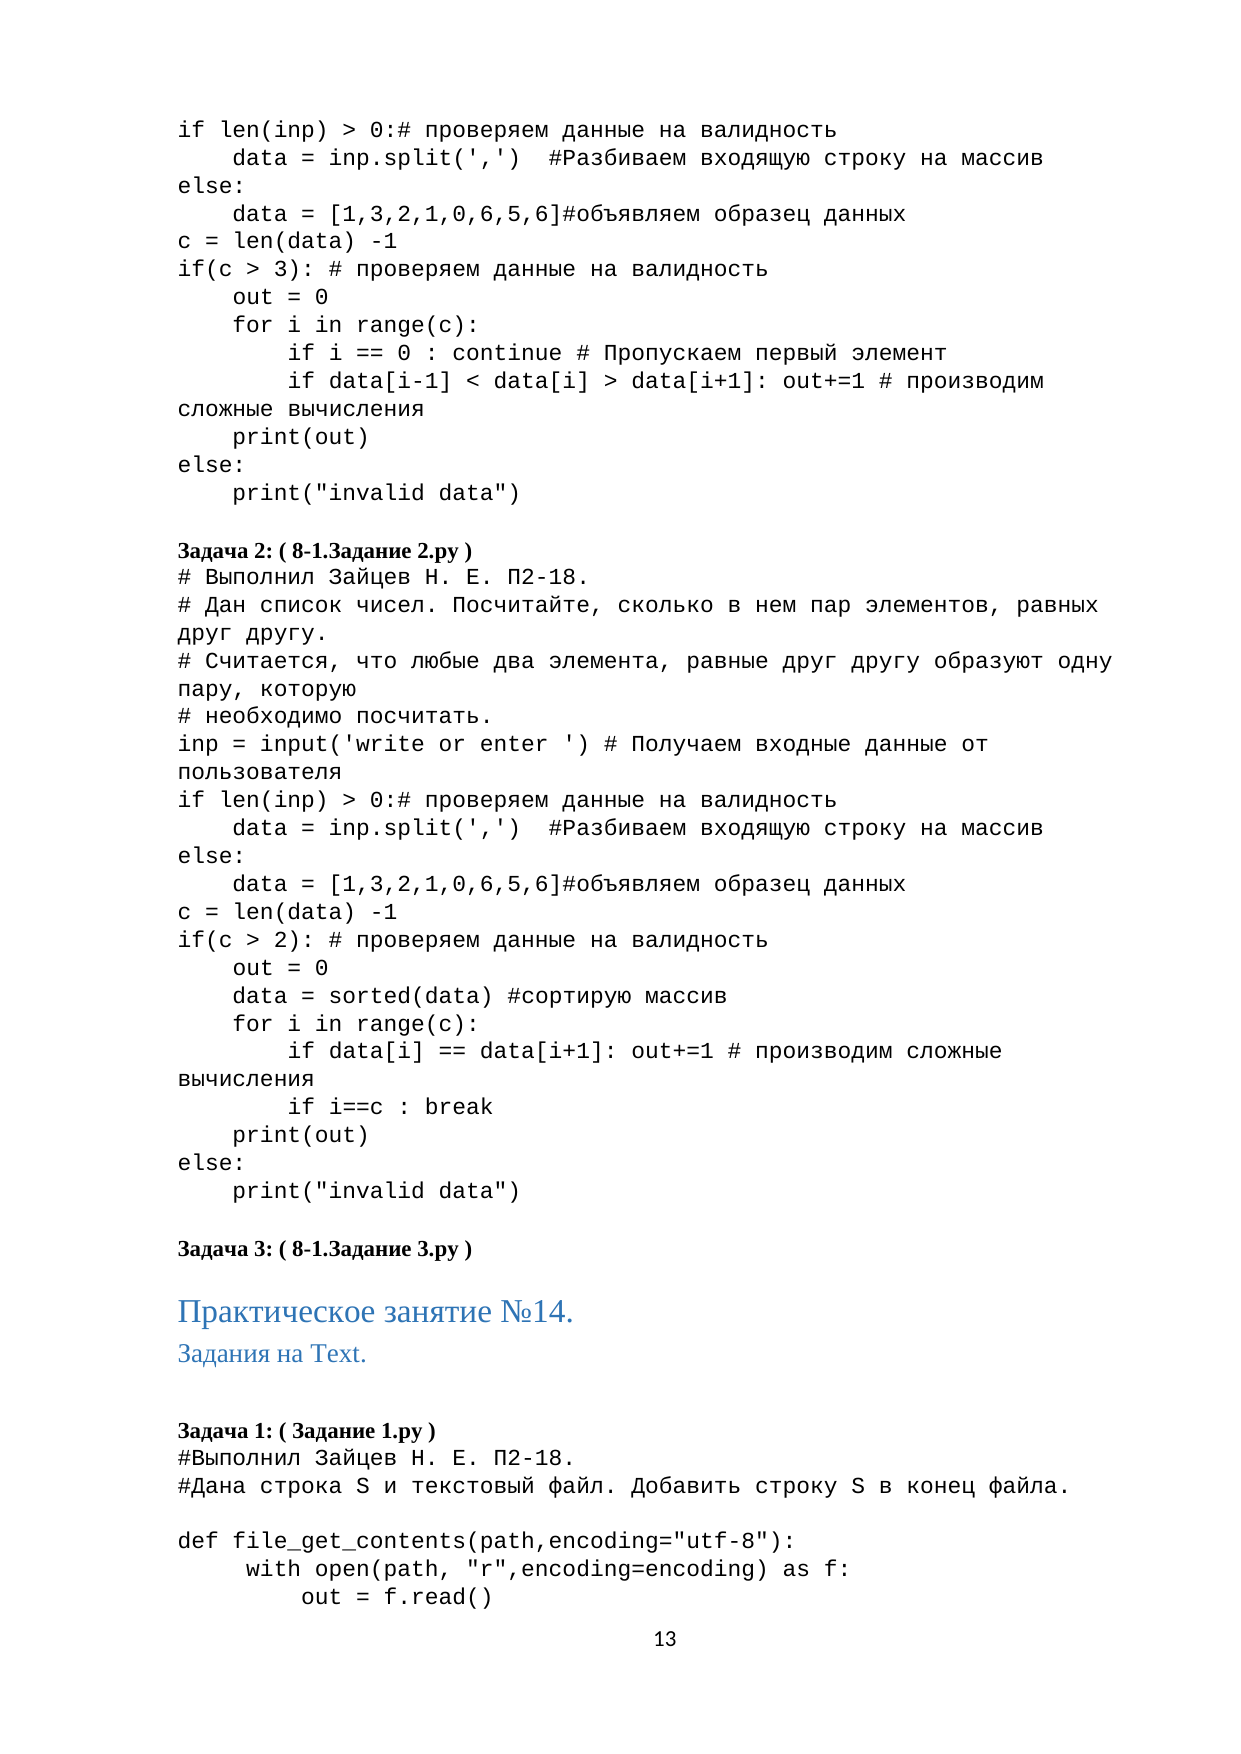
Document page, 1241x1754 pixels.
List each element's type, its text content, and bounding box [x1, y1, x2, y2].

text if i==c : break [177, 1096, 1152, 1122]
text if len(inp) > 0:# проверяем данные на валидность [177, 789, 1152, 814]
text else: [177, 453, 1152, 479]
text inp = input('write or enter ') # Получаем входные данные от пользователя [177, 733, 1152, 787]
text Задача 3: ( 8-1.Задание 3.py ) [177, 1235, 1152, 1262]
text data = inp.split(',') #Разбиваем входящую строку на массив [177, 817, 1152, 842]
text Задача 1: ( Задание 1.py ) [177, 1418, 1152, 1444]
text data = [1,3,2,1,0,6,5,6]#объявляем образец данных [177, 202, 1152, 228]
text if data[i-1] < data[i] > data[i+1]: out+=1 # производим сложные вычисления [177, 369, 1152, 423]
text # необходимо посчитать. [177, 705, 1152, 731]
text data = inp.split(',') #Разбиваем входящую строку на массив [177, 146, 1152, 172]
text for i in range(c): [177, 313, 1152, 339]
text if(c > 2): # проверяем данные на валидность [177, 928, 1152, 954]
text Задача 2: ( 8-1.Задание 2.py ) [177, 537, 1152, 563]
text out = f.read() [177, 1586, 1152, 1612]
text # Считается, что любые два элемента, равные друг другу образуют одну пару, которую [177, 649, 1152, 703]
text else: [177, 844, 1152, 870]
text print("invalid data") [177, 1179, 1152, 1205]
text # Дан список чисел. Посчитайте, сколько в нем пар элементов, равных друг другу. [177, 593, 1152, 647]
text c = len(data) -1 [177, 900, 1152, 926]
text print(out) [177, 1124, 1152, 1149]
text if(c > 3): # проверяем данные на валидность [177, 258, 1152, 284]
text data = sorted(data) #сортирую массив [177, 984, 1152, 1010]
text out = 0 [177, 286, 1152, 312]
text if len(inp) > 0:# проверяем данные на валидность [177, 118, 1152, 144]
text else: [177, 174, 1152, 200]
text #Выполнил Зайцев Н. Е. П2-18. [177, 1446, 1152, 1472]
text #Дана строка S и текстовый файл. Добавить строку S в конец файла. [177, 1474, 1152, 1500]
text for i in range(c): [177, 1012, 1152, 1038]
subtitle Практическое занятие №14. [177, 1292, 1152, 1330]
text with open(path, "r",encoding=encoding) as f: [177, 1558, 1152, 1584]
text def file_get_contents(path,encoding="utf-8"): [177, 1530, 1152, 1556]
text # Выполнил Зайцев Н. Е. П2-18. [177, 565, 1152, 591]
text out = 0 [177, 956, 1152, 982]
text if data[i] == data[i+1]: out+=1 # производим сложные вычисления [177, 1040, 1152, 1094]
text data = [1,3,2,1,0,6,5,6]#объявляем образец данных [177, 872, 1152, 898]
text else: [177, 1152, 1152, 1177]
text print(out) [177, 425, 1152, 451]
text if i == 0 : continue # Пропускаем первый элемент [177, 341, 1152, 367]
text print("invalid data") [177, 481, 1152, 507]
text c = len(data) -1 [177, 230, 1152, 256]
subtitle Задания на Text. [177, 1337, 1152, 1368]
